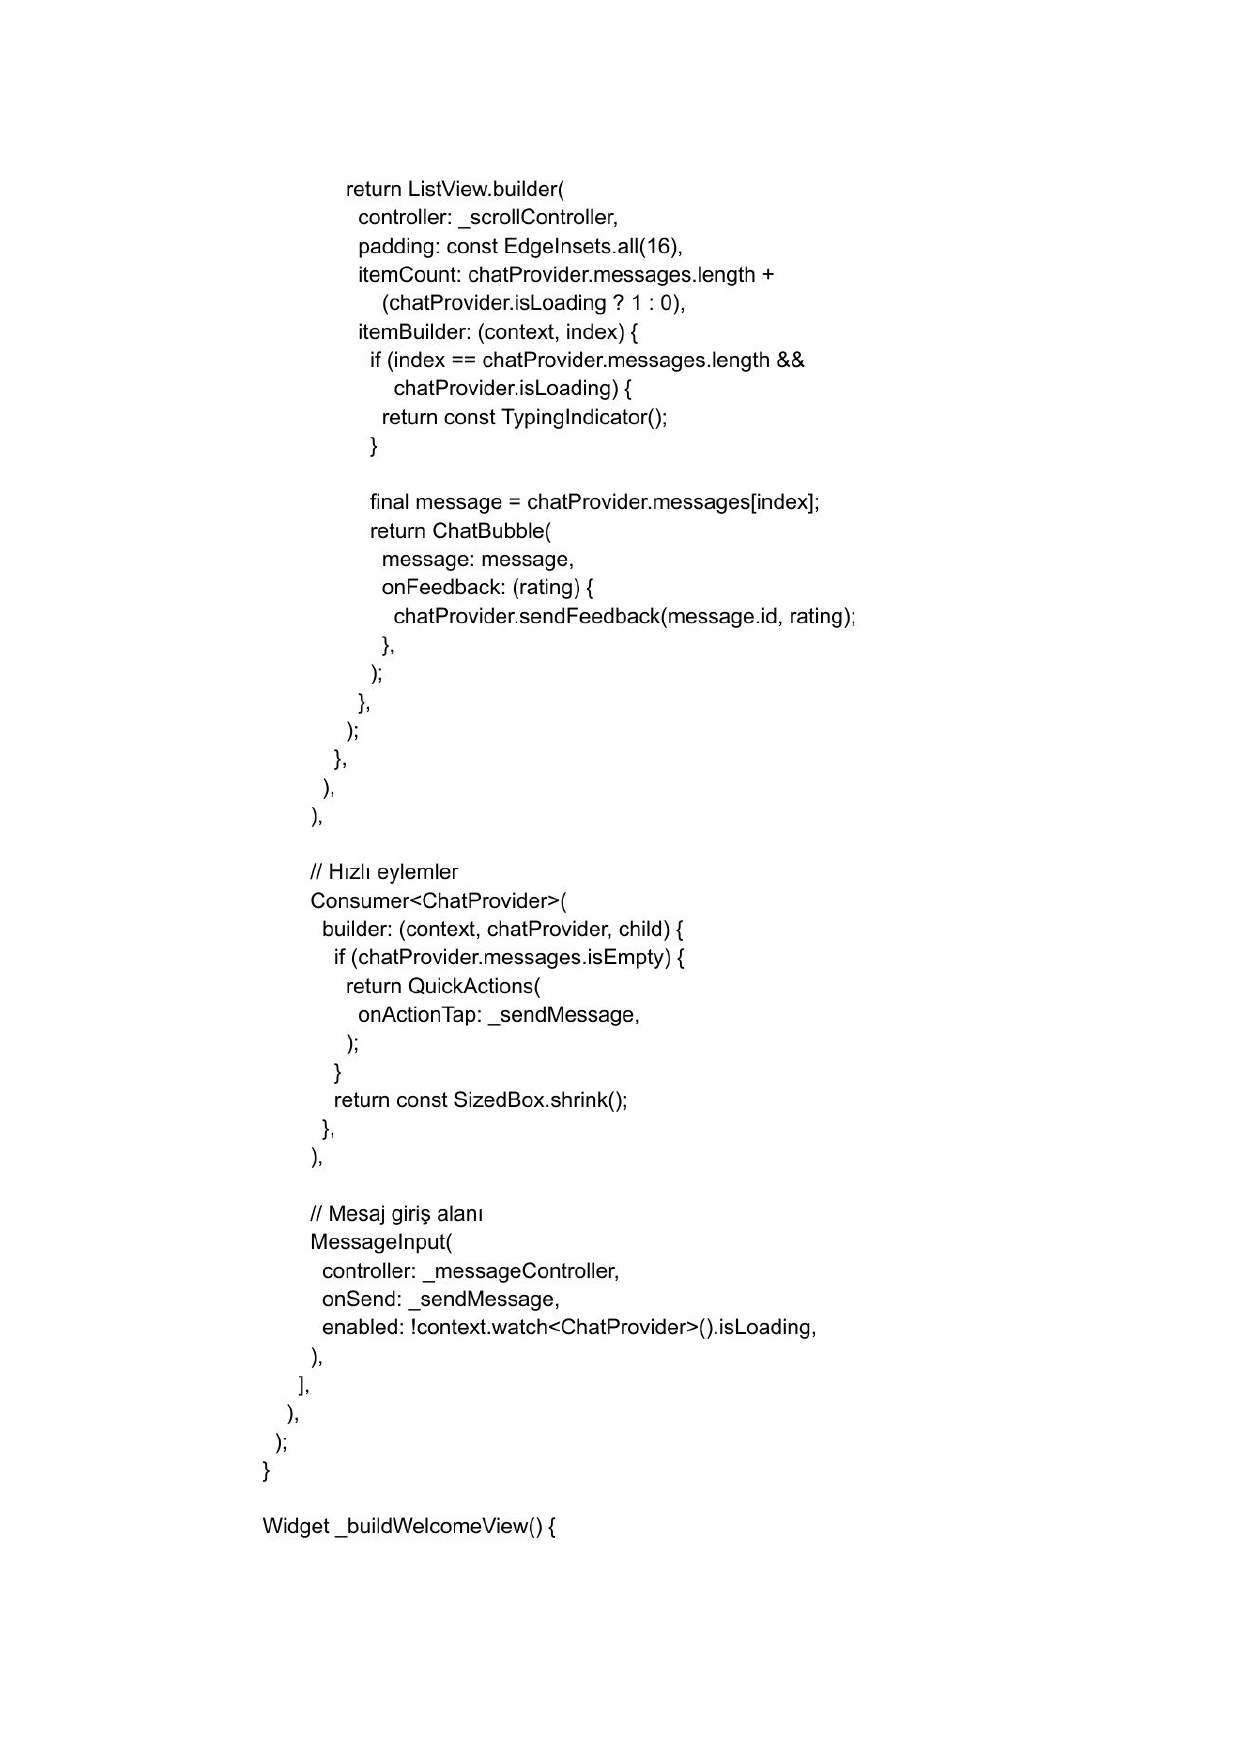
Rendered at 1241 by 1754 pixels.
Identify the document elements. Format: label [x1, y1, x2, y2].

picture [56, 37, 1222, 1685]
